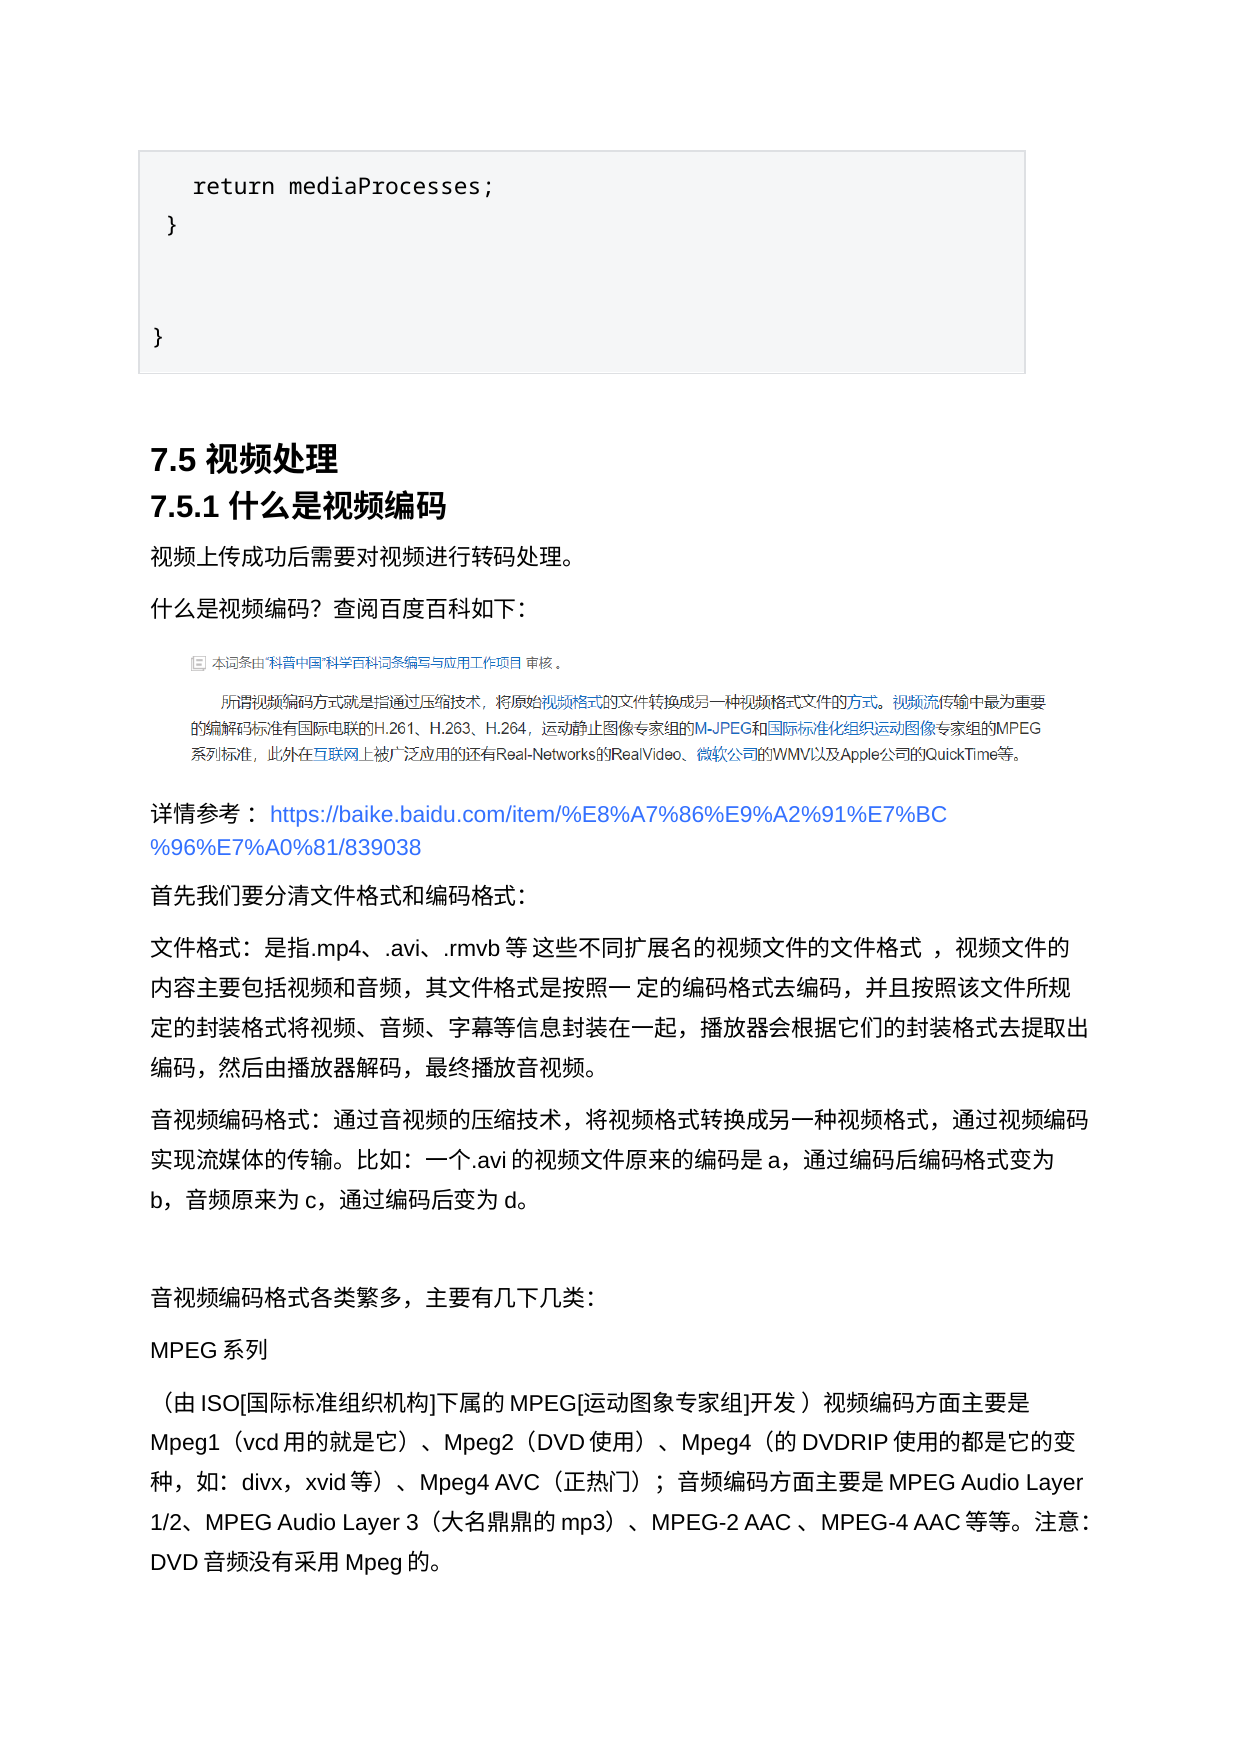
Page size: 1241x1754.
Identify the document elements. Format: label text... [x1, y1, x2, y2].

text 文件格式：是指.mp4、.avi、.rmvb等 这些不同扩展名的视频文件的文件格式 ，视频文件的内容主要包括视频和音频，其文件格式是按照一 定的编码格式去编码，并且按照该文件所规定的封装格式将视频、音频、字幕等信息封装在一起，播放器会根据它们的封装格式去提取出编码，然后由播放器解码，最终播放音视频。 [150, 930, 1090, 1083]
text 视频上传成功后需要对视频进行转码处理。 [150, 538, 1090, 572]
text 音视频编码格式：通过音视频的压缩技术，将视频格式转换成另一种视频格式，通过视频编码实现流媒体的传输。比如：一个.avi的视频文件原来的编码是a，通过编码后编码格式变为b，音频原来为c，通过编码后变为d。 [150, 1102, 1090, 1215]
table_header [140, 152, 1024, 372]
picture [177, 643, 1064, 778]
text 什么是视频编码？查阅百度百科如下： [150, 591, 1090, 624]
text 详情参考 ：https://baike.baidu.com/item/%E8%A7%86%E9%A2%91%E7%BC%96%E7%A0%81/839038 [150, 795, 1090, 860]
text （由ISO[国际标准组织机构]下属的MPEG[运动图象专家组]开发 ）视频编码方面主要是Mpeg1（vcd用的就是它）、Mpeg2（DVD使用）、Mpeg4（的DVDRIP使用的都是它的变种，如：divx，xvid等）、Mpeg4 AVC（正热门）；音频编码方面主要是MPEG Audio Layer 1/2、MPEG Audio Layer 3（大名鼎鼎的mp3）、MPEG-2 AAC 、MPEG-4 AAC等等。注意：DVD音频没有采用Mpeg的。 [150, 1384, 1090, 1577]
text MPEG系列 [150, 1332, 1090, 1365]
text 首先我们要分清文件格式和编码格式： [150, 878, 1090, 911]
text 音视频编码格式各类繁多，主要有几下几类： [150, 1280, 1090, 1313]
